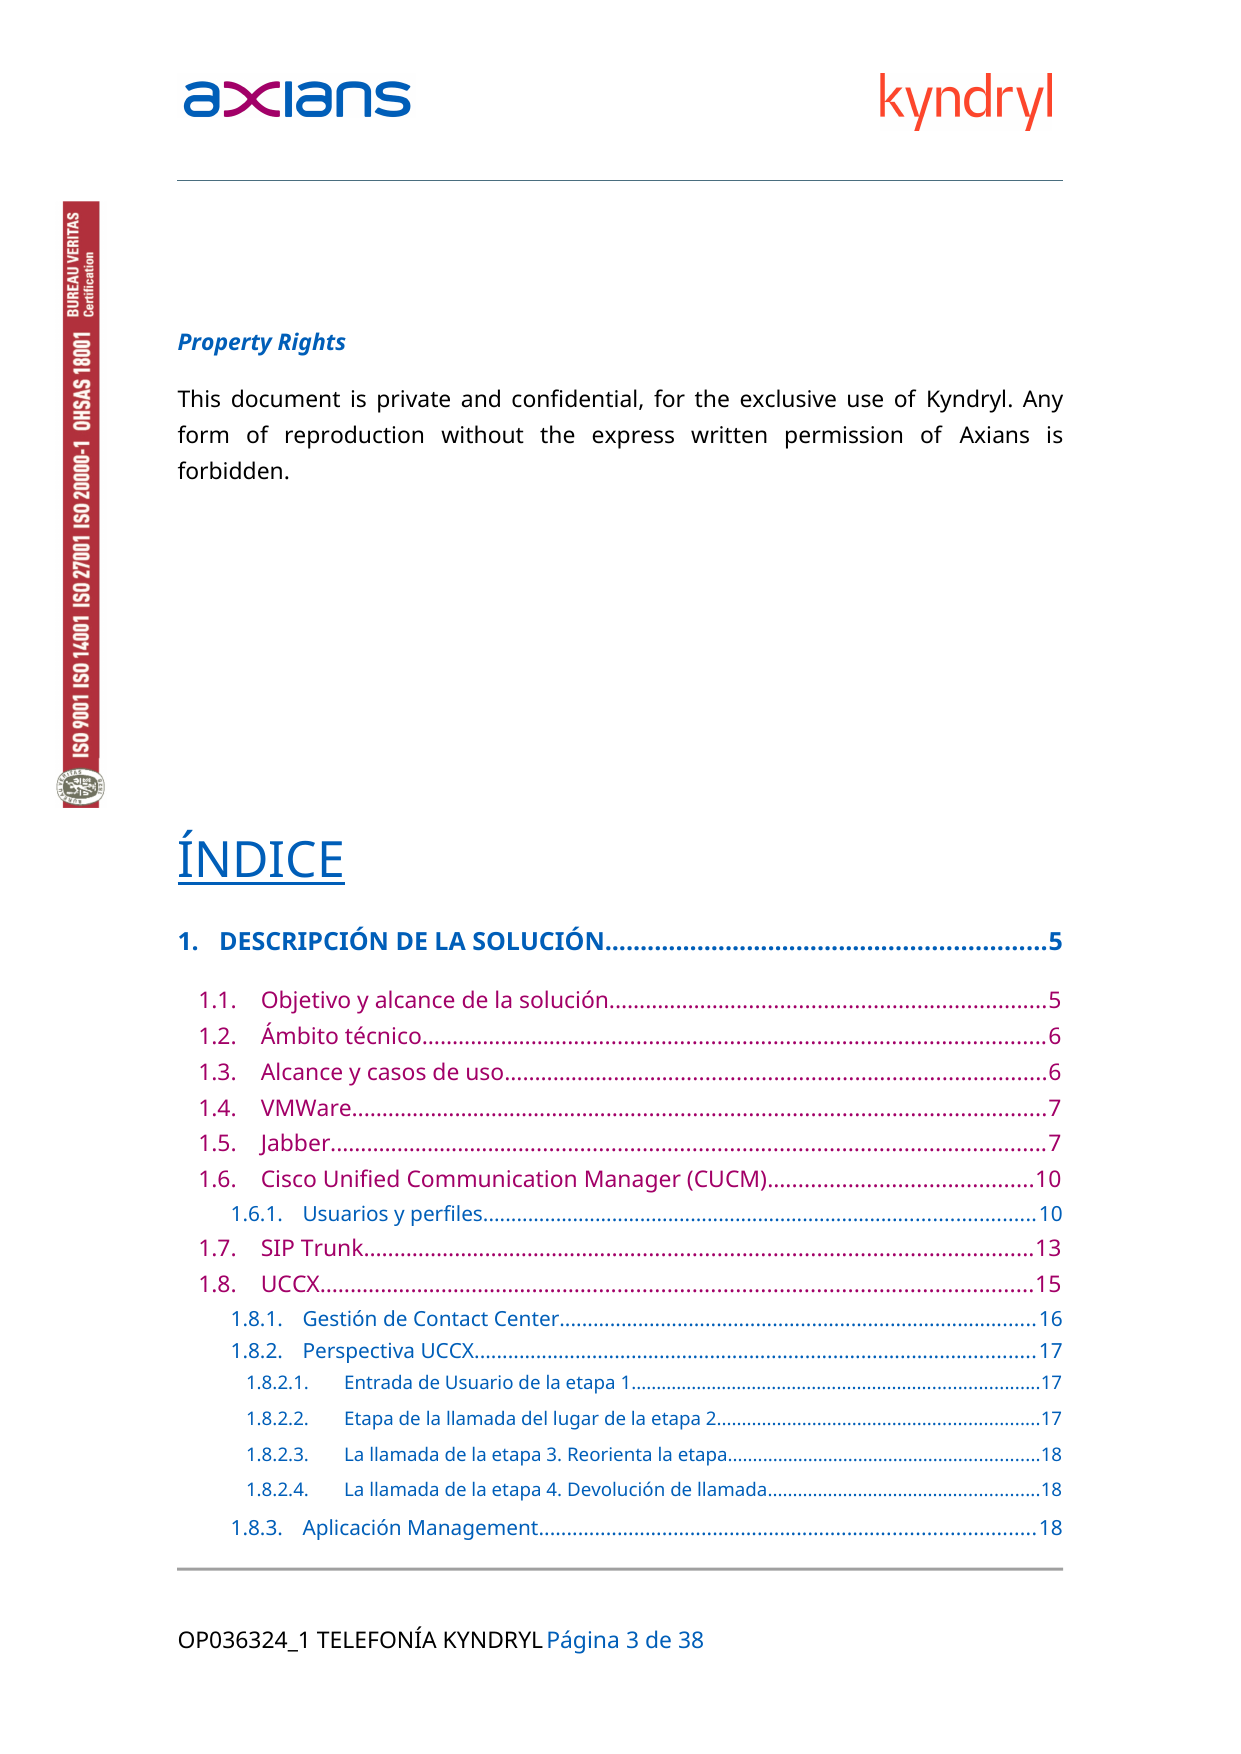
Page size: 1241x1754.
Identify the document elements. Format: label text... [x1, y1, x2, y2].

picture [56, 202, 107, 807]
picture [177, 73, 416, 118]
text This document is private and confidential, for the exclusive use of . Any form of reproduction without the express written permission of is forbidden. [177, 383, 1063, 486]
picture [880, 73, 1052, 131]
text Property Rights [177, 326, 1063, 357]
